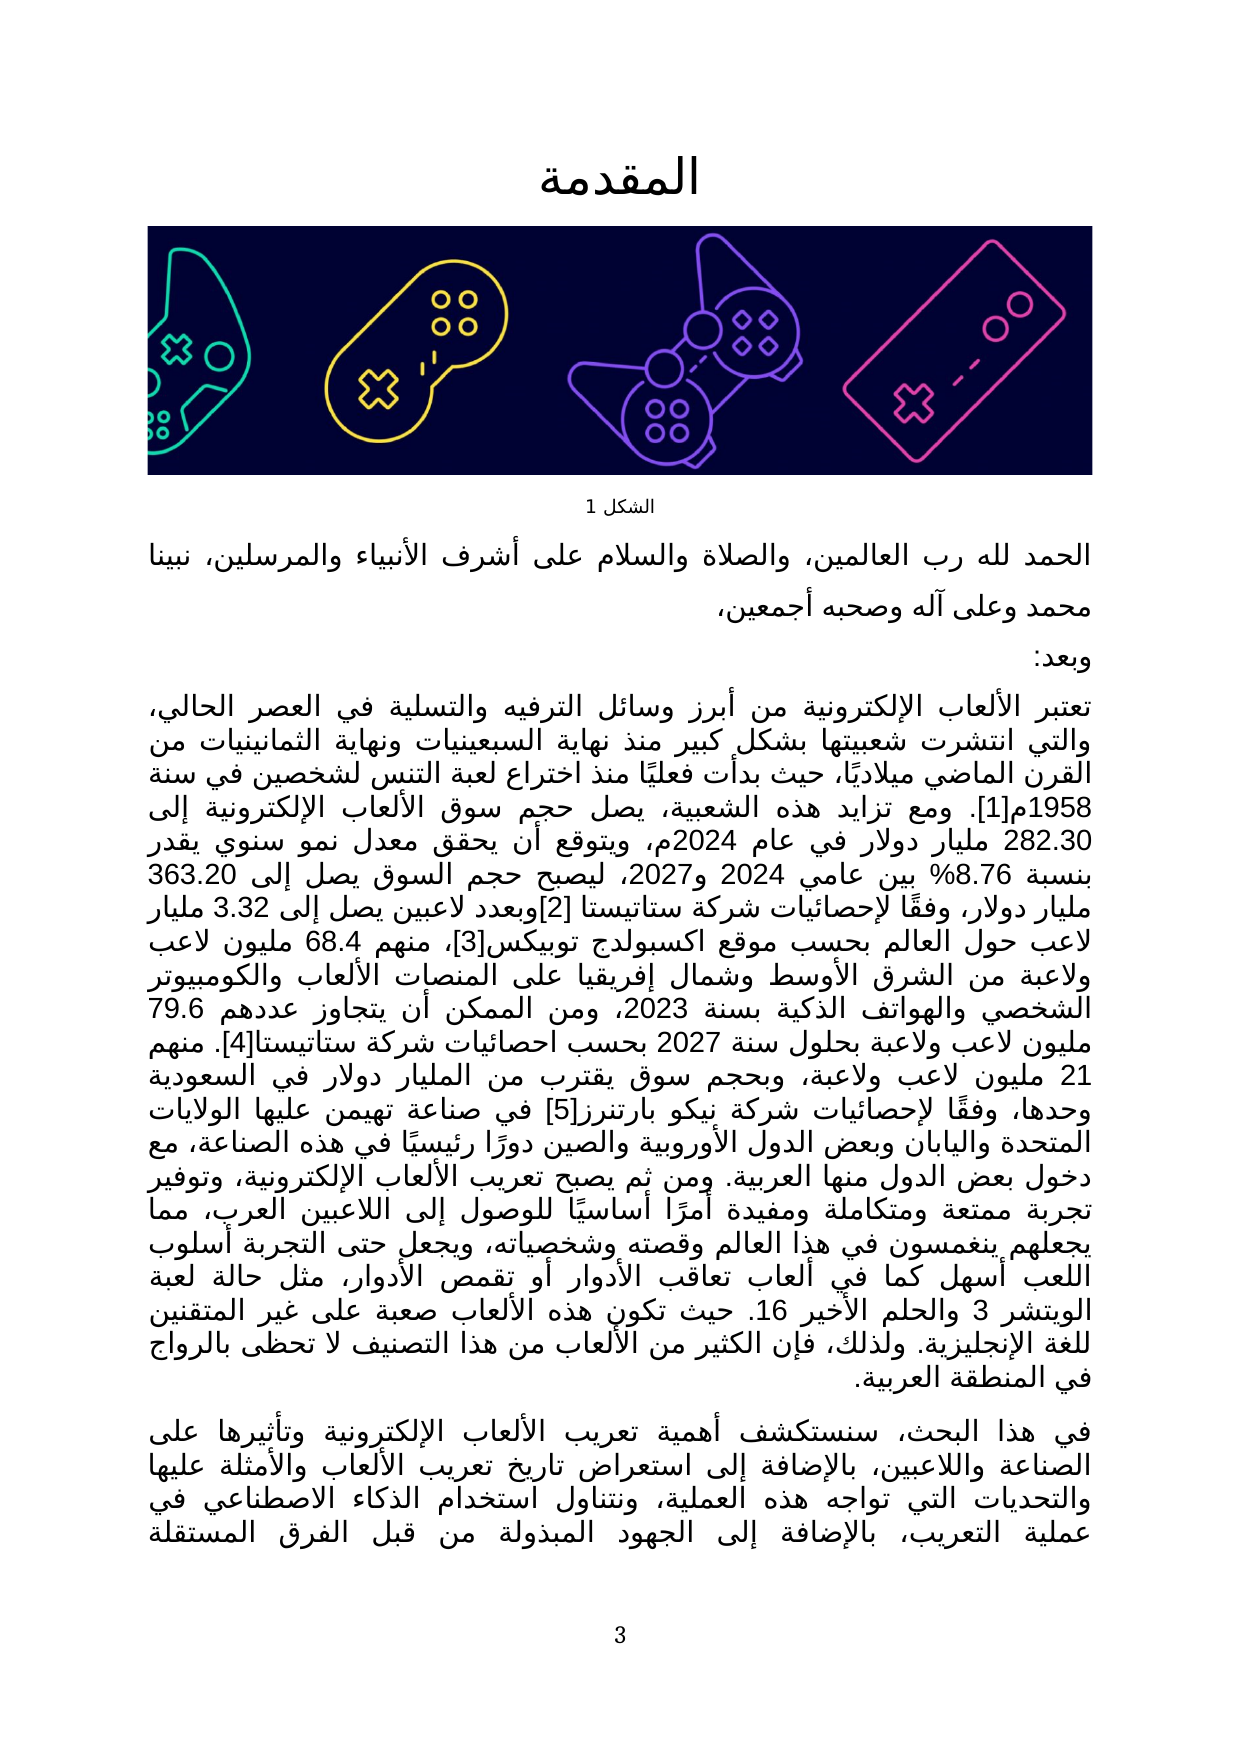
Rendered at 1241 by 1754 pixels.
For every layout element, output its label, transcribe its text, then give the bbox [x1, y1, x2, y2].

picture [147, 226, 1093, 475]
text تعتبر الألعاب الإلكترونية من أبرز وسائل الترفيه والتسلية في العصر الحالي، والتي انتشرت شعبيتها بشكل كبير منذ نهاية السبعينيات ونهاية الثمانينيات من القرن الماضي ميلاديًا، حيث بدأت فعليًا منذ اختراع لعبة التنس لشخصين في سنة 1958م[1]. ومع تزايد هذه الشعبية، يصل حجم سوق الألعاب الإلكترونية إلى 282.30 مليار دولار في عام 2024م، ويتوقع أن يحقق معدل نمو سنوي يقدر بنسبة 8.76% بين عامي 2024 و2027، ليصبح حجم السوق يصل إلى 363.20 مليار دولار، وفقًا لإحصائيات شركة ستاتيستا [2]وبعدد لاعبين يصل إلى 3.32 مليار لاعب حول العالم بحسب موقع اكسبولدج توبيكس[3]، منهم 68.4 مليون لاعب ولاعبة من الشرق الأوسط وشمال إفريقيا على المنصات الألعاب والكومبيوتر الشخصي والهواتف الذكية بسنة 2023، ومن الممكن أن يتجاوز عددهم 79.6 مليون لاعب ولاعبة بحلول سنة 2027 بحسب احصائيات شركة ستاتيستا[4]. منهم 21 مليون لاعب ولاعبة، وبحجم سوق يقترب من المليار دولار في السعودية وحدها، وفقًا لإحصائيات شركة نيكو بارتنرز[5] في صناعة تهيمن عليها الولايات المتحدة واليابان وبعض الدول الأوروبية والصين دورًا رئيسيًا في هذه الصناعة، مع دخول بعض الدول منها العربية. ومن ثم يصبح تعريب الألعاب الإلكترونية، وتوفير تجربة ممتعة ومتكاملة ومفيدة أمرًا أساسيًا للوصول إلى اللاعبين العرب، مما يجعلهم ينغمسون في هذا العالم وقصته وشخصياته، ويجعل حتى التجربة أسلوب اللعب أسهل كما في ألعاب تعاقب الأدوار أو تقمص الأدوار، مثل حالة لعبة الويتشر 3 والحلم الأخير 16. حيث تكون هذه الألعاب صعبة على غير المتقنين للغة الإنجليزية. ولذلك، فإن الكثير من الألعاب من هذا التصنيف لا تحظى بالرواج في المنطقة العربية.أعلى النموذج [148, 689, 1092, 1394]
text الحمد لله رب العالمين، والصلاة والسلام على أشرف الأنبياء والمرسلين، نبينا محمد وعلى آله وصحبه أجمعين، [148, 538, 1092, 622]
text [148, 1414, 1092, 1549]
text المقدمة [148, 148, 1092, 205]
text الشكل 1 [148, 496, 1092, 517]
text وبعد: [148, 639, 1092, 672]
